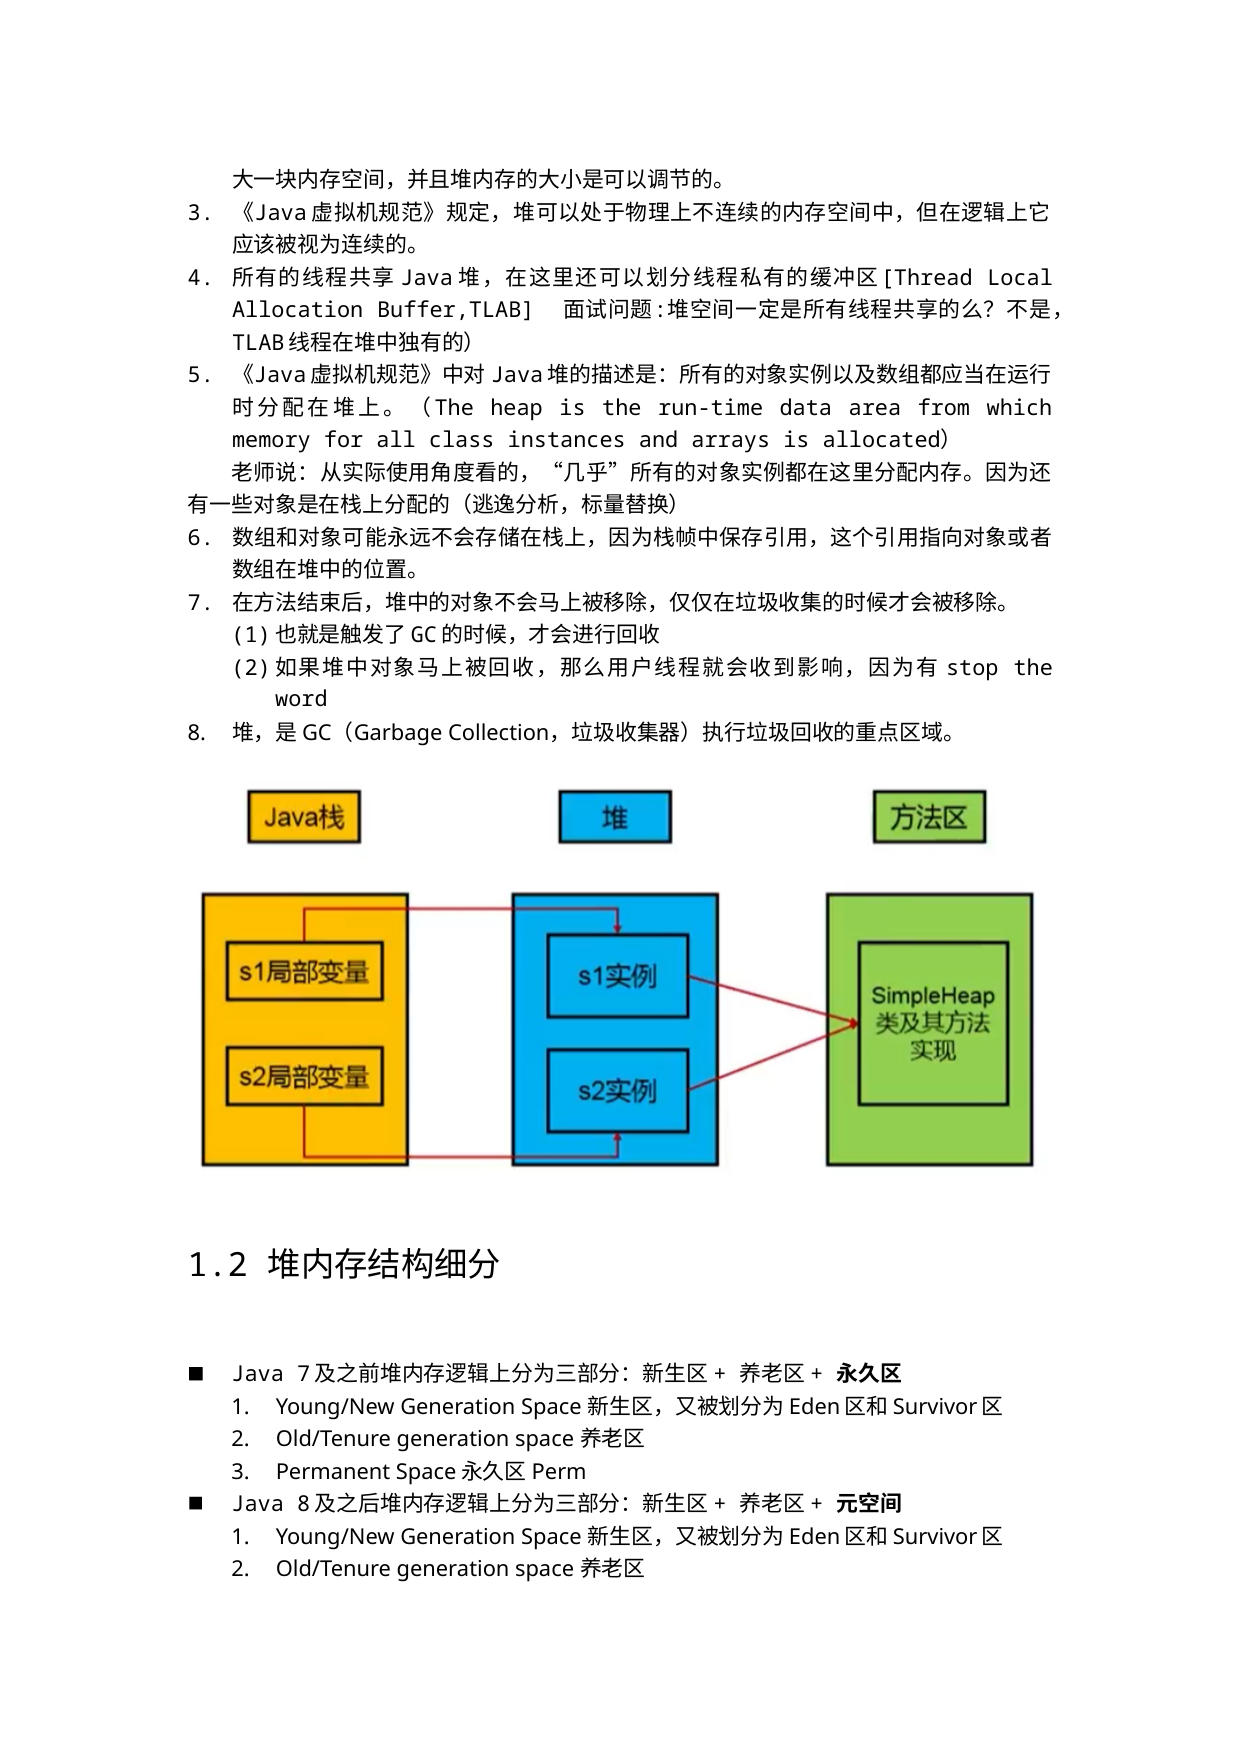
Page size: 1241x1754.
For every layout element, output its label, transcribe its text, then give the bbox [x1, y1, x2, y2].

list 也就是触发了GC的时候，才会进行回收 [231, 617, 1053, 649]
list 《Java虚拟机规范》规定，堆可以处于物理上不连续的内存空间中，但在逻辑上它应该被视为连续的。 [187, 194, 1053, 259]
list Java 8及之后堆内存逻辑上分为三部分：新生区 + 养老区 + 元空间 [187, 1486, 1053, 1518]
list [187, 162, 1053, 194]
list 如果堆中对象马上被回收，那么用户线程就会收到影响，因为有stop the word [231, 649, 1053, 714]
subtitle 1.2 堆内存结构细分 [187, 1229, 1053, 1294]
list Java 7及之前堆内存逻辑上分为三部分：新生区 + 养老区 + 永久区 [187, 1356, 1053, 1388]
list 在方法结束后，堆中的对象不会马上被移除，仅仅在垃圾收集的时候才会被移除。 [187, 584, 1053, 617]
list Young/New Generation Space 新生区，又被划分为Eden区和Survivor区 [231, 1518, 1053, 1551]
list Permanent Space永久区 Perm [231, 1453, 1053, 1486]
list 堆，是GC（Garbage Collection，垃圾收集器）执行垃圾回收的重点区域。 [187, 714, 1053, 747]
list Old/Tenure generation space 养老区 [231, 1551, 1053, 1583]
list 所有的线程共享Java堆，在这里还可以划分线程私有的缓冲区[Thread Local Allocation Buffer,TLAB] 面试问题:堆空间一定是所有线程共享的么？不是，TLAB线程在堆中独有的） [187, 259, 1053, 357]
picture [187, 747, 1053, 1198]
list 数组和对象可能永远不会存储在栈上，因为栈帧中保存引用，这个引用指向对象或者数组在堆中的位置。 [187, 519, 1053, 584]
list 《Java虚拟机规范》中对Java堆的描述是：所有的对象实例以及数组都应当在运行时分配在堆上。（The heap is the run-time data area from which memory for all class instances and arrays is allocated） [187, 357, 1053, 454]
list Old/Tenure generation space 养老区 [231, 1421, 1053, 1453]
list Young/New Generation Space 新生区，又被划分为Eden区和Survivor区 [231, 1388, 1053, 1421]
list 老师说：从实际使用角度看的，“几乎”所有的对象实例都在这里分配内存。因为还有一些对象是在栈上分配的（逃逸分析，标量替换） [187, 454, 1053, 519]
